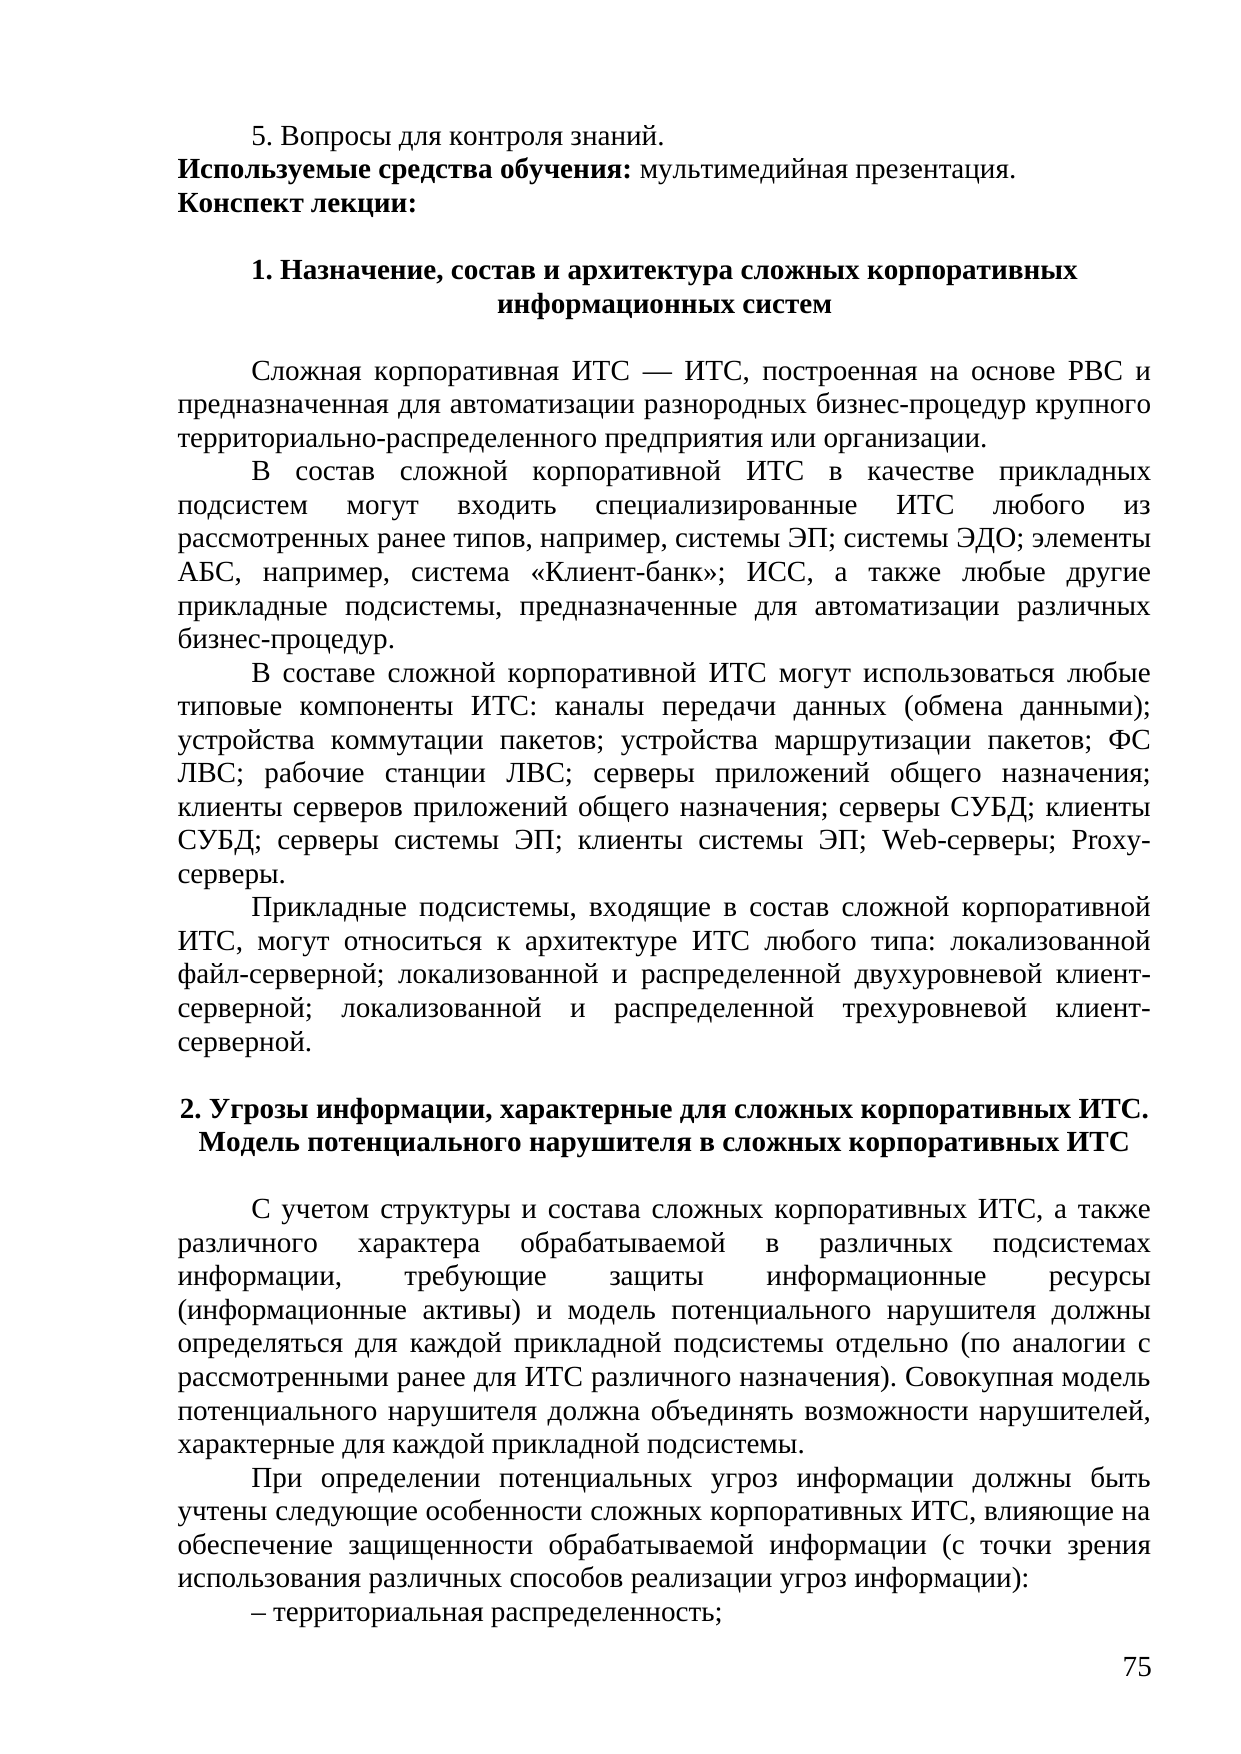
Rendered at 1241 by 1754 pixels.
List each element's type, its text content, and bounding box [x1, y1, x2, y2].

list В составе сложной корпоративной ИТС могут использоваться любые типовые компоненты ИТС: каналы передачи данных (обмена данными); устройства коммутации пакетов; устройства маршрутизации пакетов; ФС ЛВС; рабочие станции ЛВС; серверы приложений общего назначения; клиенты серверов приложений общего назначения; серверы СУБД; клиенты СУБД; серверы системы ЭП; клиенты системы ЭП; Web-серверы; Proxy-серверы. [177, 655, 1152, 889]
list Модель потенциального нарушителя в сложных корпоративных ИТС [177, 1124, 1152, 1158]
text 1. Назначение, состав и архитектура сложных корпоративных [177, 252, 1152, 286]
text Конспект лекции: [177, 185, 1152, 219]
list С учетом структуры и состава сложных корпоративных ИТС, а также различного характера обрабатываемой в различных подсистемах информации, требующие защиты информационные ресурсы (информационные активы) и модель потенциального нарушителя должны определяться для каждой прикладной подсистемы отдельно (по аналогии с рассмотренными ранее для ИТС различного назначения). Совокупная модель потенциального нарушителя должна объединять возможности нарушителей, характерные для каждой прикладной подсистемы. [177, 1191, 1152, 1460]
list 2. Угрозы информации, характерные для сложных корпоративных ИТС. [177, 1091, 1152, 1124]
list территориальная распределенность; [177, 1594, 1152, 1627]
list Вопросы для контроля знаний. [177, 118, 1152, 152]
list Сложная корпоративная ИТС — ИТС, построенная на основе РВС и предназначенная для автоматизации разнородных бизнес-процедур крупного территориально-распределенного предприятия или организации. [177, 353, 1152, 453]
list В состав сложной корпоративной ИТС в качестве прикладных подсистем могут входить специализированные ИТС любого из рассмотренных ранее типов, например, системы ЭП; системы ЭДО; элементы АБС, например, система «Клиент-банк»; ИСС, а также любые другие прикладные подсистемы, предназначенные для автоматизации различных бизнес-процедур. [177, 453, 1152, 655]
text Используемые средства обучения: мультимедийная презентация. [177, 152, 1152, 185]
list Прикладные подсистемы, входящие в состав сложной корпоративной ИТС, могут относиться к архитектуре ИТС любого типа: локализованной файл-серверной; локализованной и распределенной двухуровневой клиент-серверной; локализованной и распределенной трехуровневой клиент-серверной. [177, 889, 1152, 1057]
text информационных систем [177, 286, 1152, 319]
list При определении потенциальных угроз информации должны быть учтены следующие особенности сложных корпоративных ИТС, влияющие на обеспечение защищенности обрабатываемой информации (с точки зрения использования различных способов реализации угроз информации): [177, 1460, 1152, 1594]
